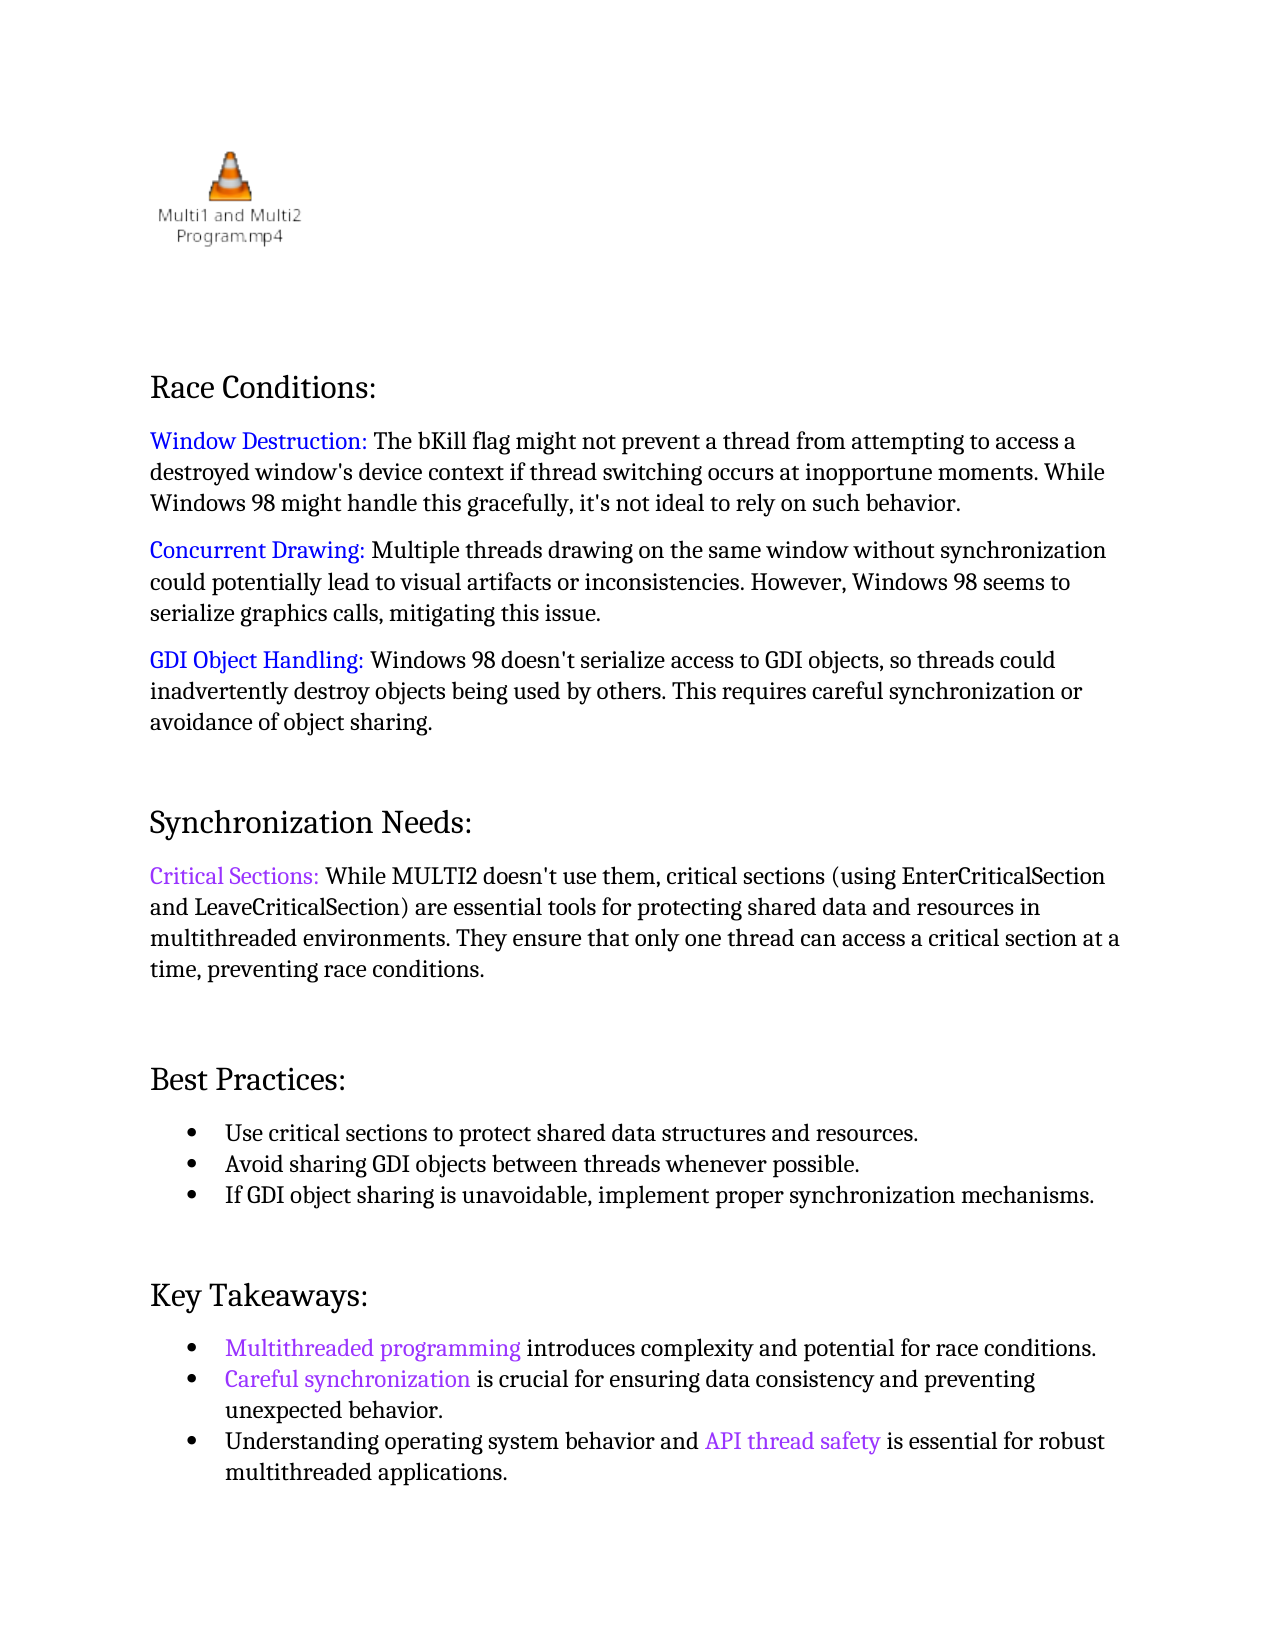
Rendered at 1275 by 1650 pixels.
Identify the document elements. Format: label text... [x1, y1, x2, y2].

text Synchronization Needs: [150, 804, 1125, 842]
list If GDI object sharing is unavoidable, implement proper synchronization mechanisms. [187, 1181, 1125, 1209]
text Critical Sections: While MULTI2 doesn't use them, critical sections (using EnterCriticalSection and LeaveCriticalSection) are essential tools for protecting shared data and resources in multithreaded environments. They ensure that only one thread can access a critical section at a time, preventing race conditions. [150, 862, 1125, 983]
text Best Practices: [150, 1061, 1125, 1099]
text Window Destruction: The bKill flag might not prevent a thread from attempting to access a destroyed window's device context if thread switching occurs at inopportune moments. While Windows 98 might handle this gracefully, it's not ideal to rely on such behavior. [150, 427, 1125, 517]
text Key Takeaways: [150, 1276, 1125, 1314]
list Understanding operating system behavior and API thread safety is essential for robust multithreaded applications. [187, 1427, 1125, 1487]
list Avoid sharing GDI objects between threads whenever possible. [187, 1149, 1125, 1178]
list Multithreaded programming introduces complexity and potential for race conditions. [187, 1334, 1125, 1363]
list Use critical sections to protect shared data structures and resources. [187, 1118, 1125, 1147]
text GDI Object Handling: Windows 98 doesn't serialize access to GDI objects, so threads could inadvertently destroy objects being used by others. This requires careful synchronization or avoidance of object sharing. [150, 646, 1125, 737]
list Careful synchronization is crucial for ensuring data consistency and preventing unexpected behavior. [187, 1365, 1125, 1425]
text Race Conditions: [150, 368, 1125, 407]
text Concurrent Drawing: Multiple threads drawing on the same window without synchronization could potentially lead to visual artifacts or inconsistencies. However, Windows 98 seems to serialize graphics calls, mitigating this issue. [150, 536, 1125, 627]
